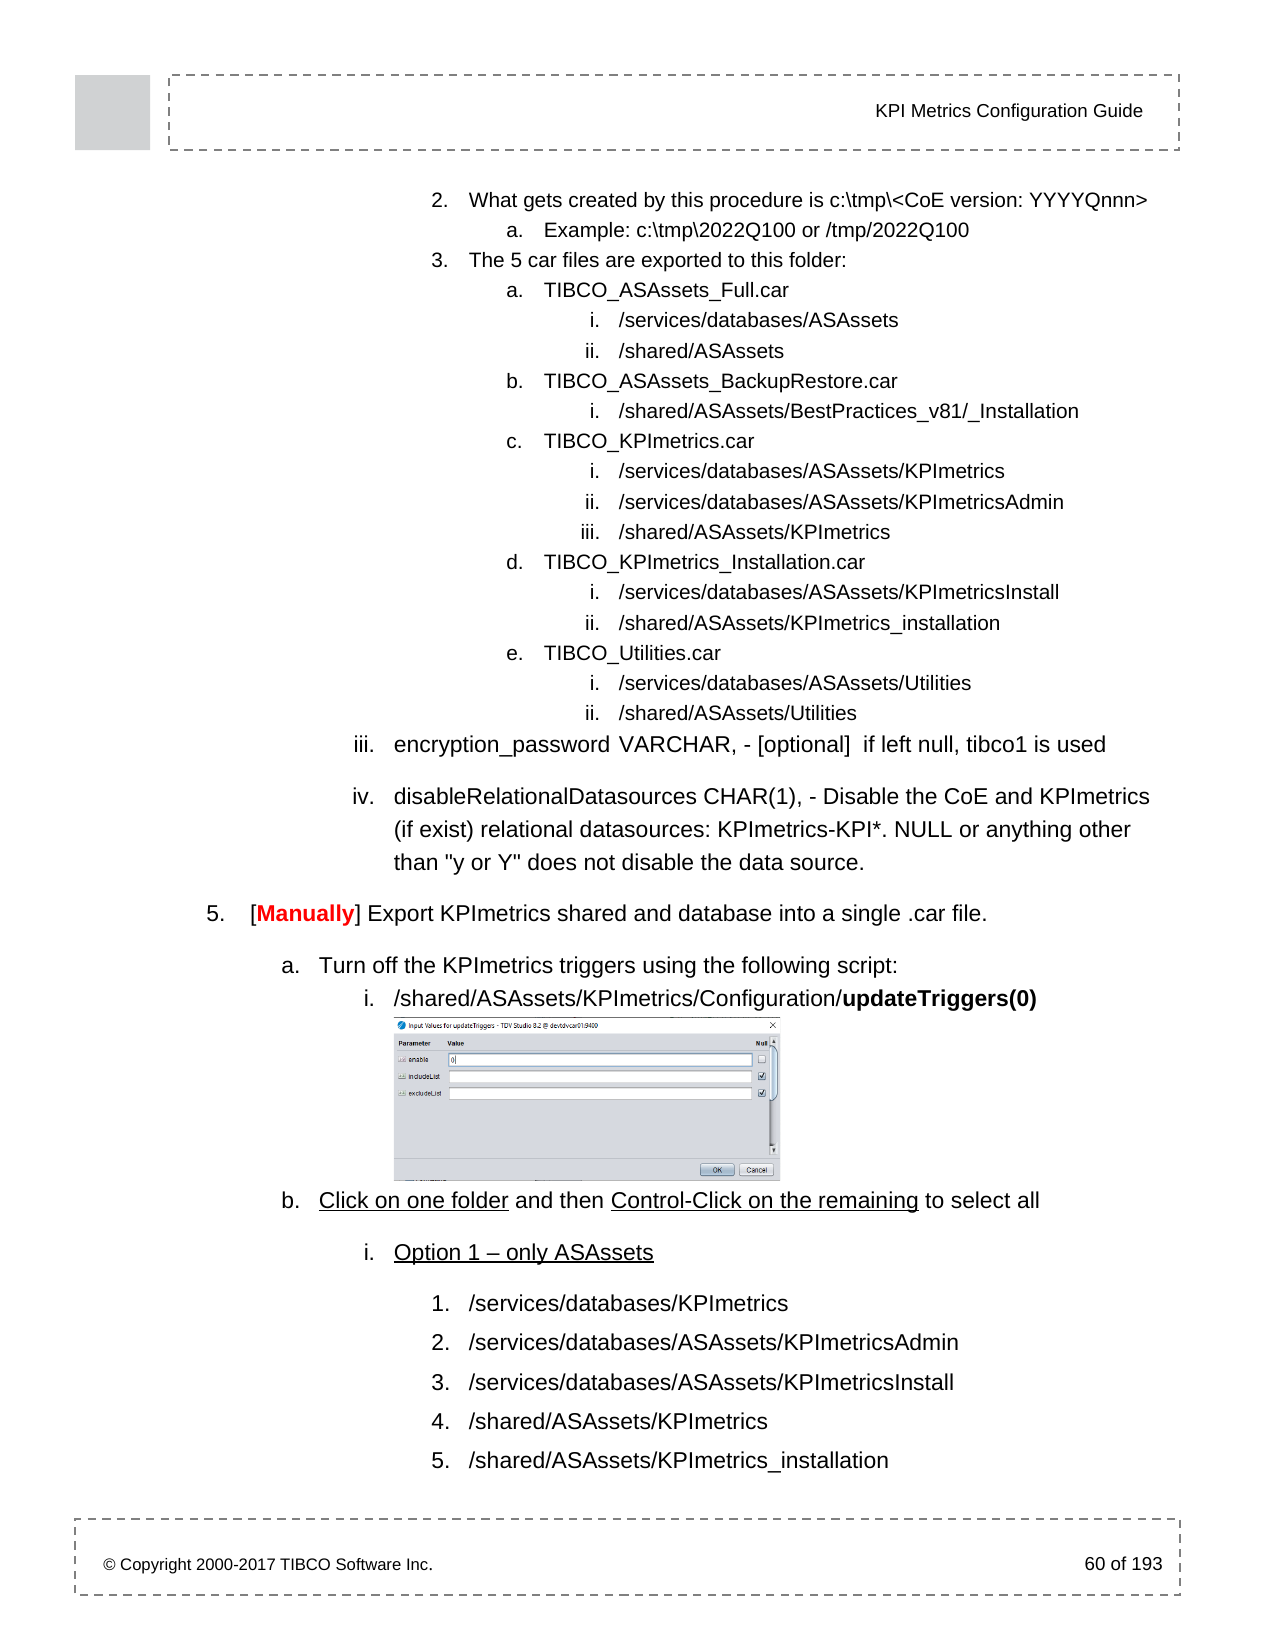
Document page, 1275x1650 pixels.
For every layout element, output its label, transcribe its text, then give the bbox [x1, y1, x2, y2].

list TIBCO_ASAssets_BackupRestore.car [506, 369, 1162, 393]
list /shared/ASAssets/KPImetrics_installation [431, 1447, 1162, 1473]
list [Manually] Export KPImetrics shared and database into a single .car file. [206, 900, 1162, 927]
list /services/databases/ASAssets [600, 308, 1162, 332]
list /shared/ASAssets/KPImetrics_installation [600, 610, 1162, 634]
list disableRelationalDatasources CHAR(1), - Disable the CoE and KPImetrics (if exist) relational datasources: KPImetrics-KPI*. NULL or anything other than "y or Y" does not disable the data source. [375, 783, 1162, 875]
list /services/databases/ASAssets/KPImetricsInstall [600, 580, 1162, 604]
list Example: c:\tmp\2022Q100 or /tmp/2022Q100 [506, 218, 1162, 242]
list The 5 car files are exported to this folder: [431, 248, 1162, 272]
list What gets created by this procedure is c:\tmp\<CoE version: YYYYQnnn> [431, 187, 1162, 211]
list /services/databases/ASAssets/KPImetrics [600, 459, 1162, 483]
list /shared/ASAssets/KPImetrics/Configuration/updateTriggers(0) [375, 985, 1162, 1011]
list /services/databases/ASAssets/KPImetricsAdmin [431, 1329, 1162, 1356]
list /shared/ASAssets [600, 338, 1162, 362]
list /shared/ASAssets/Utilities [600, 701, 1162, 725]
list /services/databases/KPImetrics [431, 1290, 1162, 1317]
list /shared/ASAssets/BestPractices_v81/_Installation [600, 399, 1162, 423]
list TIBCO_ASAssets_Full.car [506, 278, 1162, 302]
list Turn off the KPImetrics triggers using the following script: [281, 952, 1162, 978]
list TIBCO_KPImetrics_Installation.car [506, 550, 1162, 574]
list Click on one folder and then Control-Click on the remaining to select all [281, 1187, 1162, 1213]
picture [393, 1017, 780, 1181]
list encryption_password VARCHAR, - [optional] if left null, tibco1 is used [375, 731, 1162, 758]
list Option 1 – only ASAssets [375, 1238, 1162, 1265]
list /services/databases/ASAssets/Utilities [600, 671, 1162, 695]
list /services/databases/ASAssets/KPImetricsInstall [431, 1368, 1162, 1395]
list TIBCO_KPImetrics.car [506, 429, 1162, 453]
list /shared/ASAssets/KPImetrics [600, 520, 1162, 544]
list /services/databases/ASAssets/KPImetricsAdmin [600, 489, 1162, 513]
list /shared/ASAssets/KPImetrics [431, 1408, 1162, 1434]
list TIBCO_Utilities.car [506, 641, 1162, 664]
